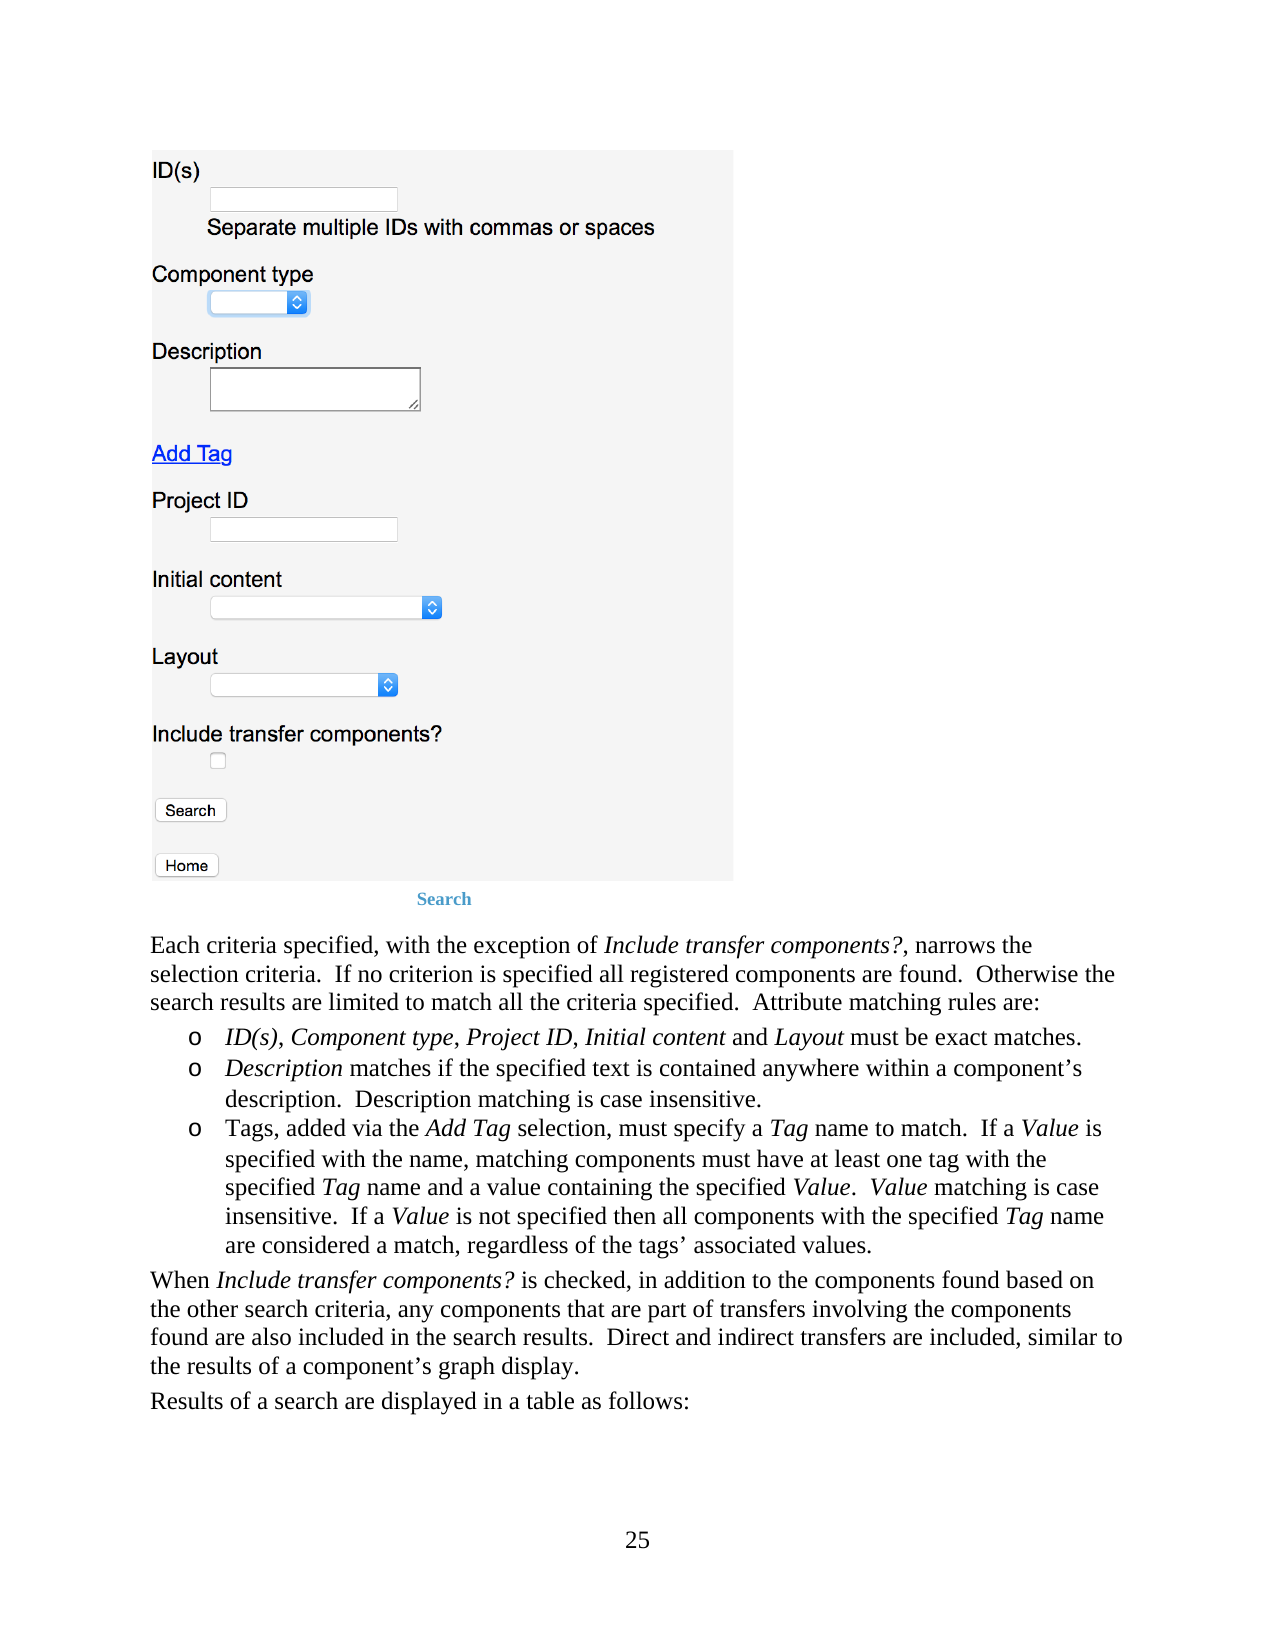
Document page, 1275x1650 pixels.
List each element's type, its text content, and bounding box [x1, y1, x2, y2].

list Tags, added via the Add Tag selection, must specify a Tag name to match. If a Value is specified with the name, matching components must have at least one tag with the specified Tag name and a value containing the specified Value. Value matching is case insensitive. If a Value is not specified then all components with the specified Tag name are considered a match, regardless of the tags’ associated values. [187, 1113, 1125, 1259]
text Each criteria specified, with the exception of Include transfer components?, narrows the selection criteria. If no criterion is specified all registered components are found. Otherwise the search results are limited to match all the criteria specified. Attribute matching rules are: [150, 930, 1125, 1016]
list ID(s), Component type, Project ID, Initial content and Layout must be exact matches. [187, 1022, 1125, 1053]
picture [150, 150, 734, 882]
text When Include transfer components? is checked, in addition to the components found based on the other search criteria, any components that are part of transfers involving the components found are also included in the search results. Direct and indirect transfers are included, similar to the results of a component’s graph display. [150, 1265, 1125, 1380]
list Description matches if the specified text is contained anywhere within a component’s description. Description matching is case insensitive. [187, 1053, 1125, 1113]
text Search [150, 887, 1125, 909]
text Results of a search are displayed in a table as follows: [150, 1386, 1125, 1415]
